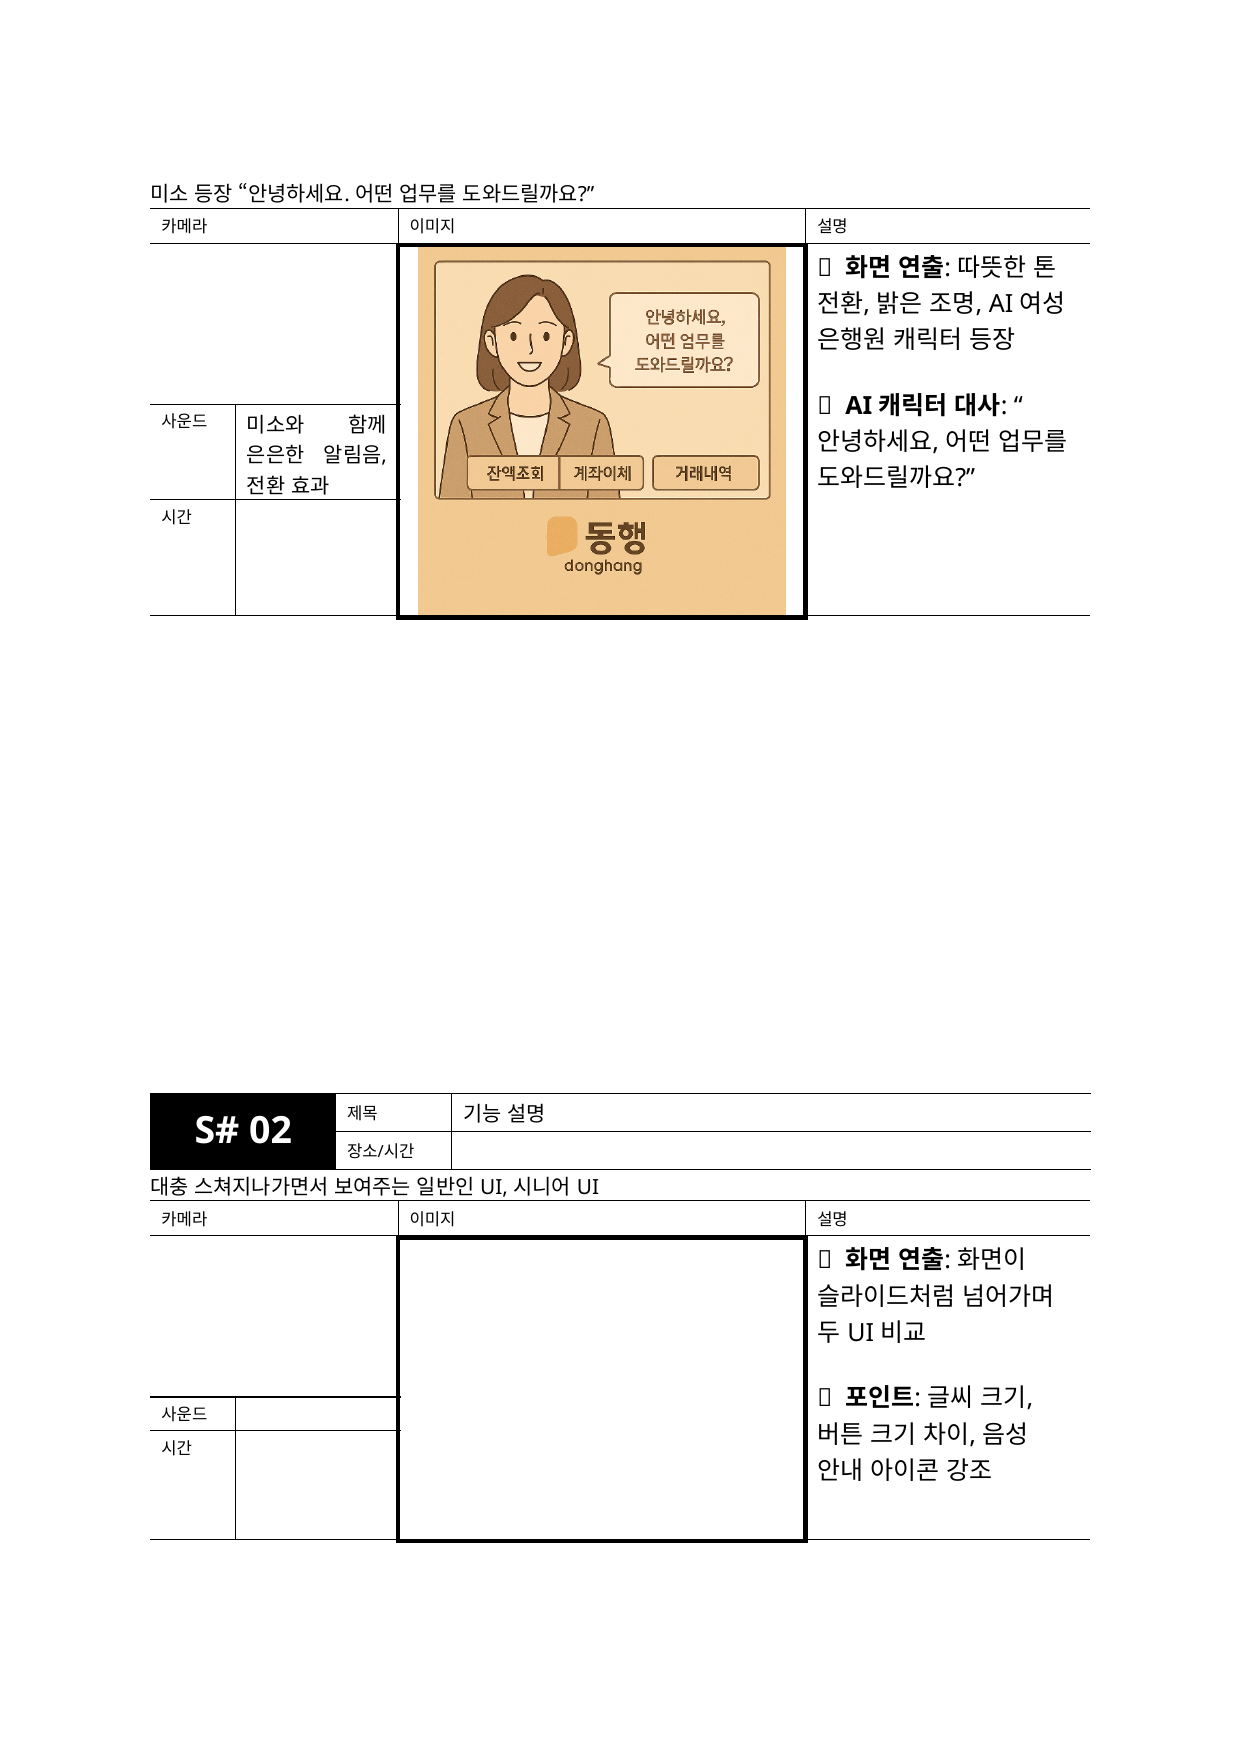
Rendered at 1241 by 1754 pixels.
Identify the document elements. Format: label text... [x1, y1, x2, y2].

table_cell 미소와 함께 은은한 알림음, 전환 효과 [236, 405, 396, 499]
table_cell [236, 1398, 396, 1430]
table_cell [452, 1132, 1091, 1169]
table_cell 장소/시간 [336, 1132, 451, 1169]
table_cell [786, 247, 803, 615]
table_header 이미지 [399, 209, 805, 242]
table_cell  화면 연출: 따뜻한 톤 전환, 밝은 조명, AI 여성 은행원 캐릭터 등장  AI 캐릭터 대사: “안녕하세요, 어떤 업무를 도와드릴까요?” [808, 244, 1089, 615]
table_cell 사운드 [150, 405, 235, 499]
table_cell  화면 연출: 화면이 슬라이드처럼 넘어가며 두 UI 비교  포인트: 글씨 크기, 버튼 크기 차이, 음성 안내 아이콘 강조 [808, 1236, 1089, 1538]
table_header 제목 [336, 1094, 451, 1131]
table_cell [400, 1240, 803, 1538]
table_header S# 02 [151, 1094, 335, 1169]
table_cell [236, 1431, 396, 1538]
table_header 기능 설명 [452, 1094, 1091, 1131]
table_cell [400, 247, 418, 615]
table_header 설명 [806, 209, 1089, 242]
table_header 카메라 [150, 1201, 398, 1235]
table_cell [150, 244, 396, 404]
table_cell [150, 1236, 396, 1396]
text 대충 스쳐지나가면서 보여주는 일반인 UI, 시니어 UI [150, 1170, 1090, 1200]
table_cell 사운드 [150, 1398, 235, 1430]
picture [418, 247, 786, 615]
table_header 카메라 [150, 209, 398, 242]
table_cell [236, 500, 396, 615]
table_cell 시간 [150, 500, 235, 615]
text 미소 등장 “안녕하세요. 어떤 업무를 도와드릴까요?” [150, 177, 1090, 207]
table_cell 시간 [150, 1431, 235, 1538]
table_header 설명 [806, 1201, 1089, 1235]
table_header 이미지 [399, 1201, 805, 1235]
